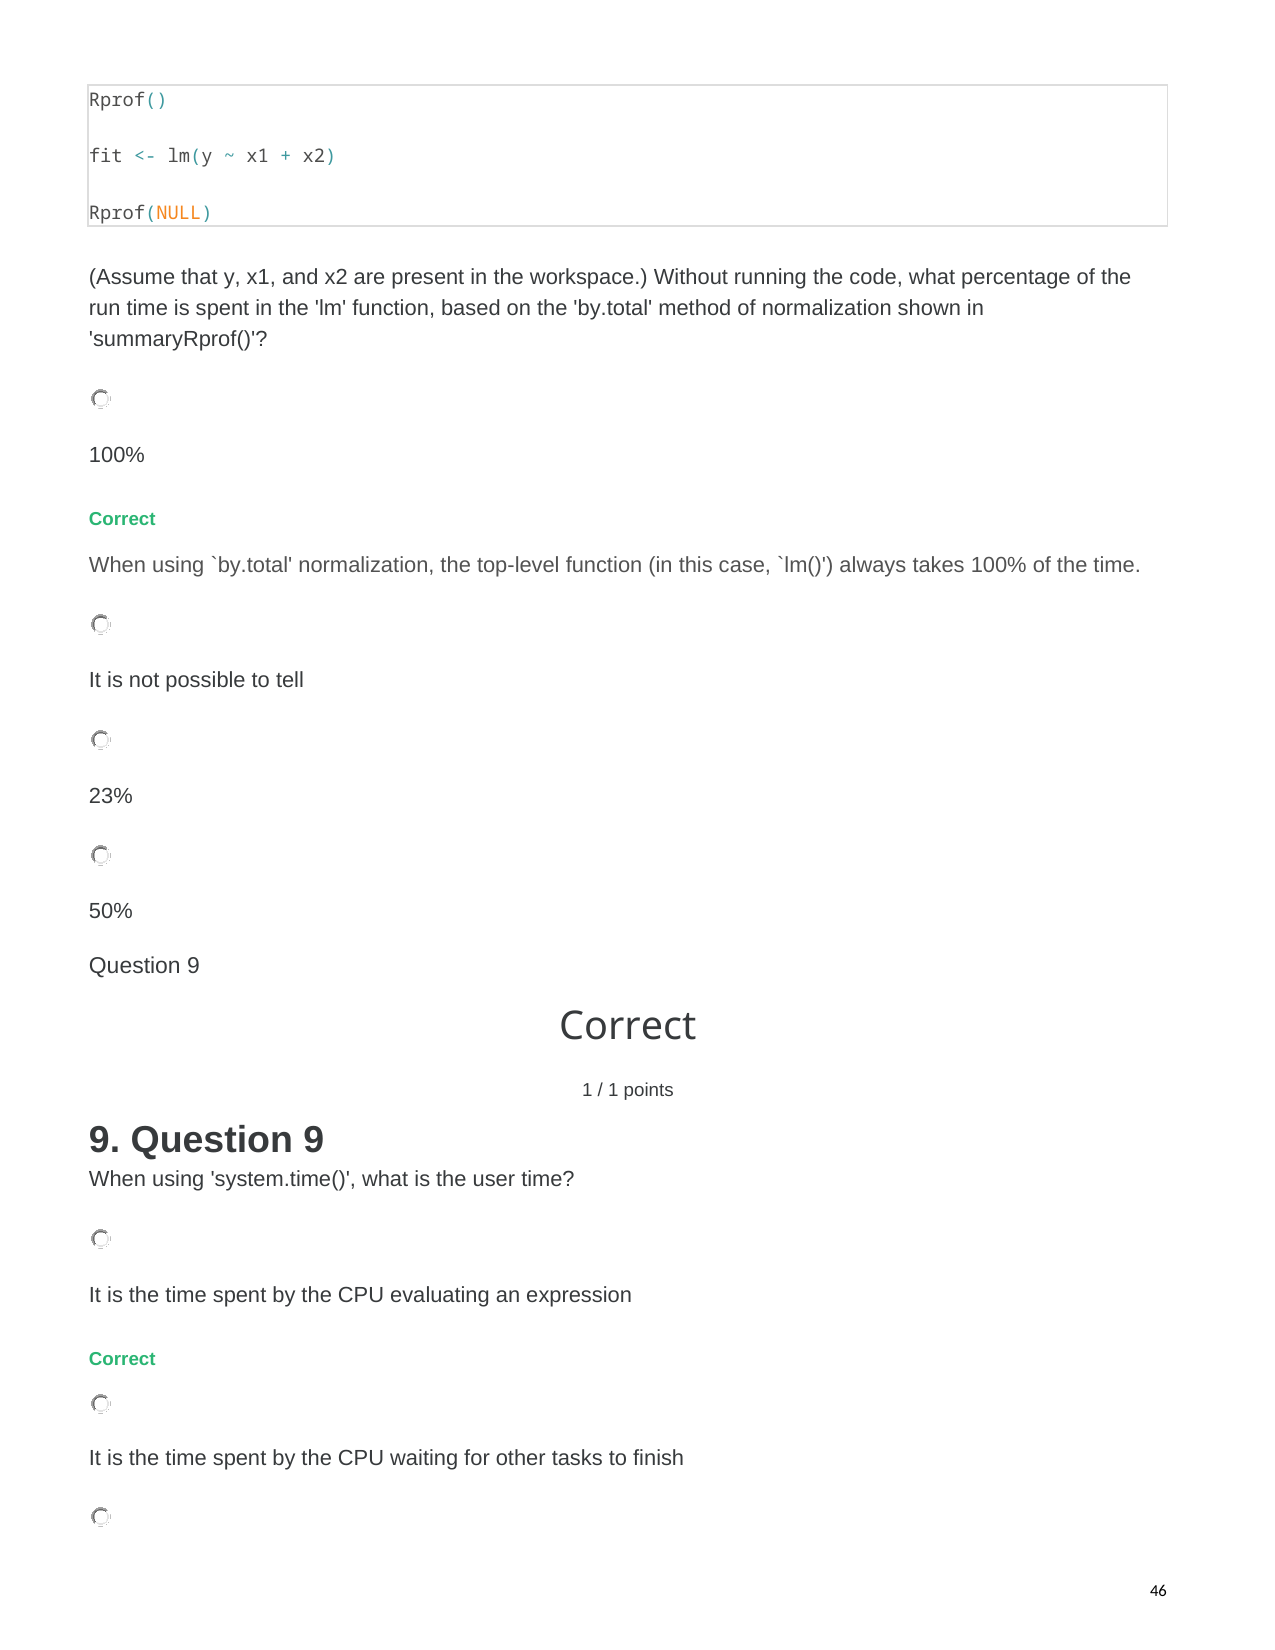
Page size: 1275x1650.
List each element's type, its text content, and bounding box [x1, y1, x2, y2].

text Correct [89, 1336, 1167, 1369]
text 1 / 1 points [89, 1072, 1167, 1100]
text Question 9 [89, 952, 1167, 979]
text (Assume that y, x1, and x2 are present in the workspace.) Without running the code, what percentage of the run time is spent in the 'lm' function, based on the 'by.total' method of normalization shown in 'summaryRprof()'? [89, 258, 1167, 352]
text Correct [89, 997, 1167, 1051]
text It is not possible to tell [89, 661, 1167, 692]
text When using 'system.time()', what is the user time? [89, 1160, 1167, 1191]
text 50% [89, 892, 1167, 923]
text Rprof(NULL) [89, 198, 1167, 225]
text 100% [89, 436, 1167, 467]
text 23% [89, 776, 1167, 808]
text It is the time spent by the CPU waiting for other tasks to finish [89, 1438, 1167, 1469]
subtitle 9. Question 9 [89, 1117, 1167, 1160]
text Rprof() [89, 86, 1167, 111]
text It is the time spent by the CPU evaluating an expression [89, 1276, 1167, 1307]
text Correct [89, 496, 1167, 529]
text When using `by.total' normalization, the top-level function (in this case, `lm()') always takes 100% of the time. [89, 546, 1167, 577]
text fit <- lm(y ~ x1 + x2) [89, 141, 1167, 168]
